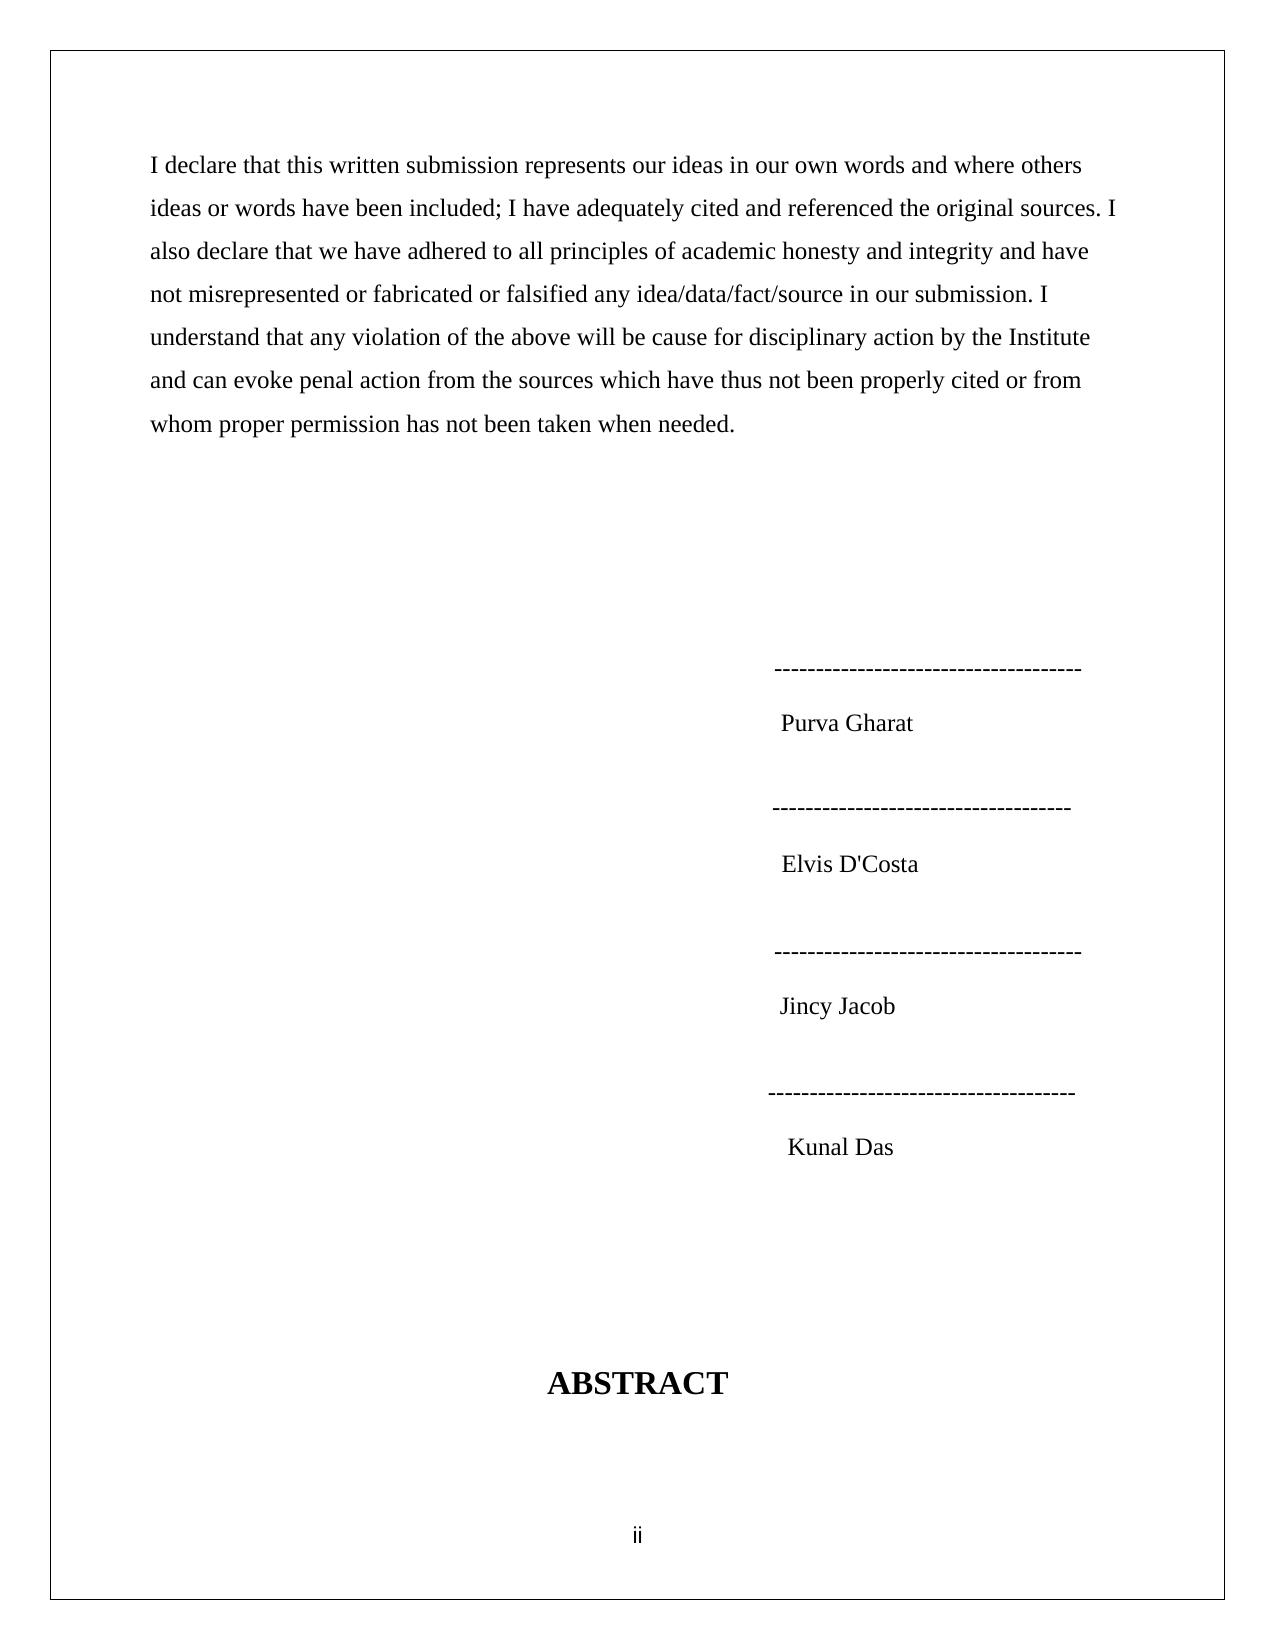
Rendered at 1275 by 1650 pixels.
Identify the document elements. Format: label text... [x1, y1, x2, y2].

text I declare that this written submission represents our ideas in our own words and where others ideas or words have been included; I have adequately cited and referenced the original sources. I also declare that we have adhered to all principles of academic honesty and integrity and have not misrepresented or fabricated or falsified any idea/data/fact/source in our submission. I understand that any violation of the above will be cause for disciplinary action by the Institute and can evoke penal action from the sources which have thus not been properly cited or from whom proper permission has not been taken when needed. [150, 150, 1125, 437]
text ABSTRACT [150, 1363, 1125, 1402]
text ------------------------------------ [150, 792, 1125, 821]
text ------------------------------------- [150, 936, 1125, 964]
text ------------------------------------- [150, 653, 1125, 682]
text Jincy Jacob [150, 991, 1125, 1020]
text Purva Gharat [150, 708, 1125, 737]
text ------------------------------------- [150, 1077, 1125, 1106]
text Elvis D'Costa [150, 849, 1125, 878]
text Kunal Das [150, 1132, 1125, 1161]
